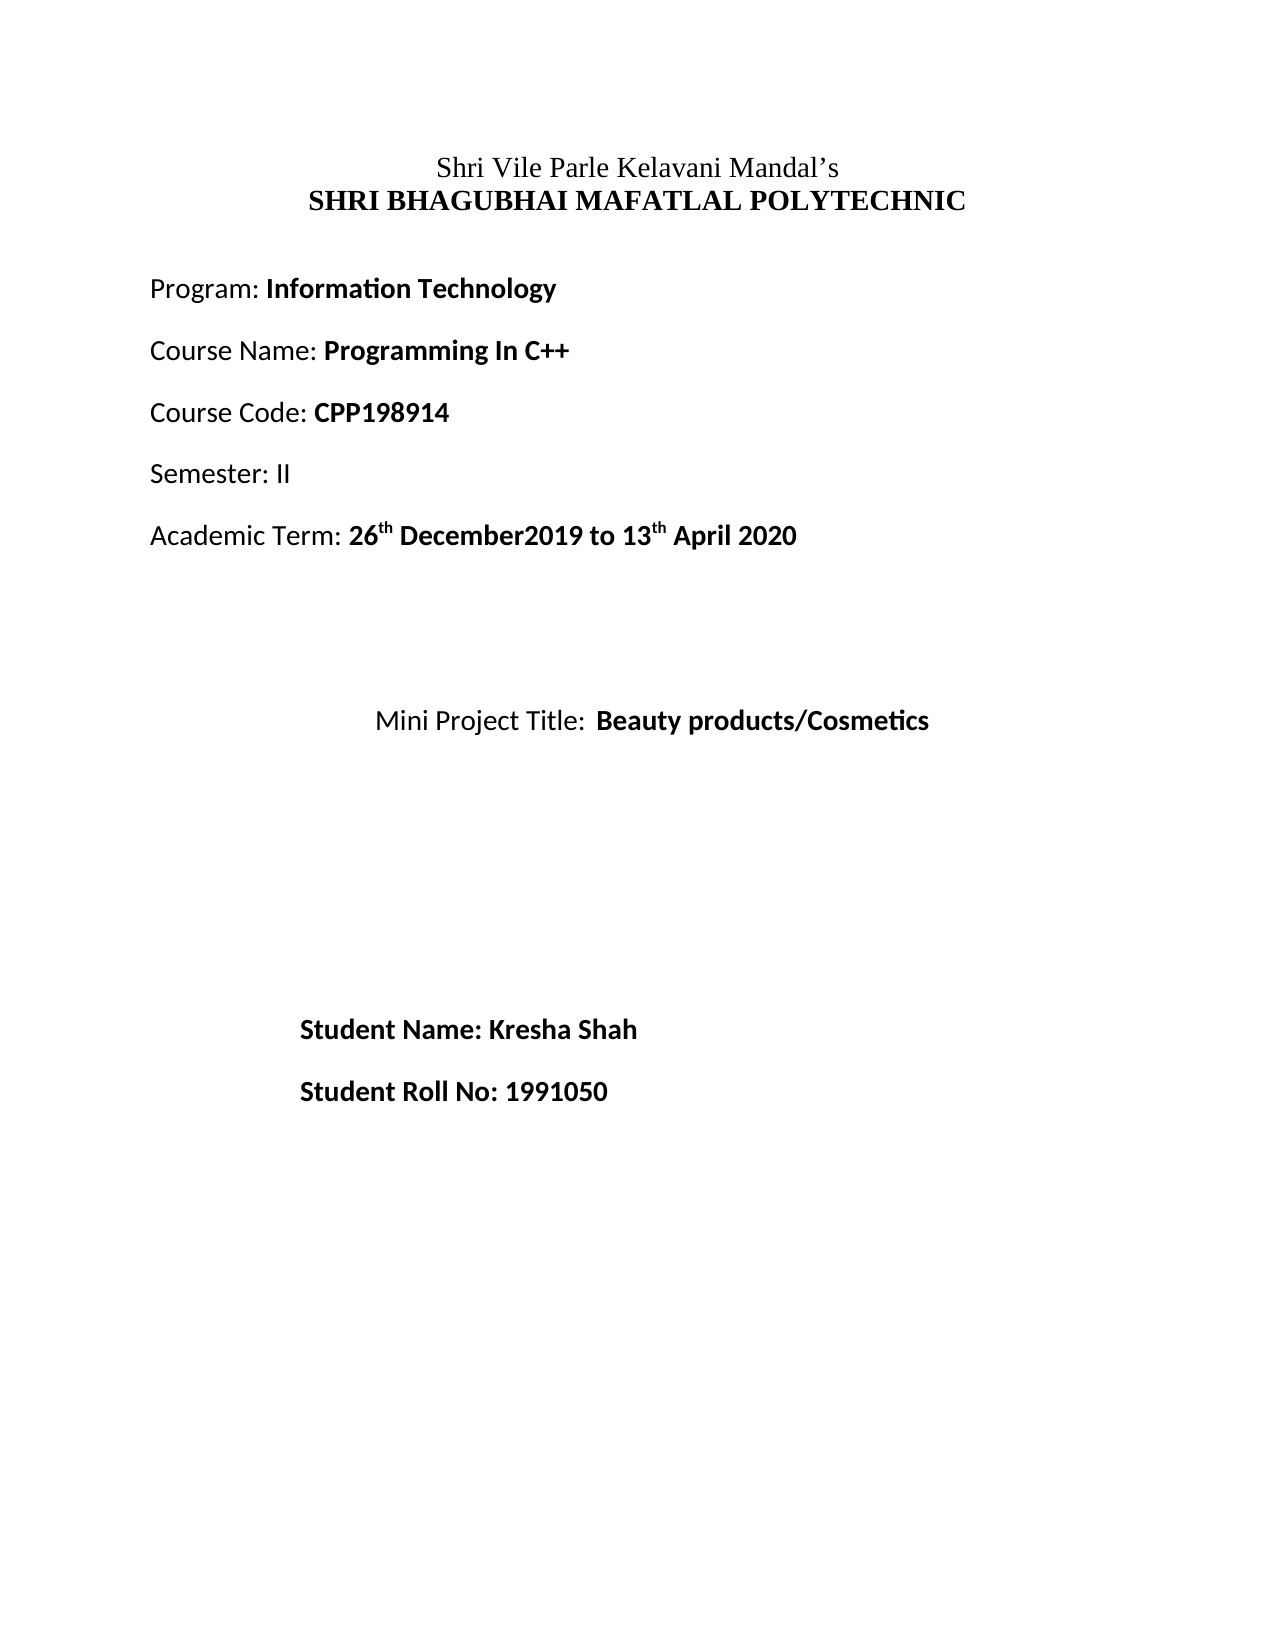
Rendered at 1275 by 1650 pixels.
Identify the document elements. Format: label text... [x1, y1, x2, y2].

text SHRI BHAGUBHAI MAFATLAL POLYTECHNIC [150, 183, 1125, 217]
text Program: Information Technology [150, 270, 1125, 306]
text Academic Term: 26th December2019 to 13th April 2020 [150, 517, 1125, 553]
text Course Code: CPP198914 [150, 394, 1125, 429]
text Course Name: Programming In C++ [150, 332, 1125, 367]
text Semester: II [150, 455, 1125, 491]
text Student Roll No: 1991050 [225, 1073, 1125, 1109]
text Student Name: Kresha Shah [225, 1011, 1125, 1047]
text Mini Project Title: Beauty products/Cosmetics [300, 702, 1125, 738]
text Shri Vile Parle Kelavani Mandal’s [150, 150, 1125, 183]
